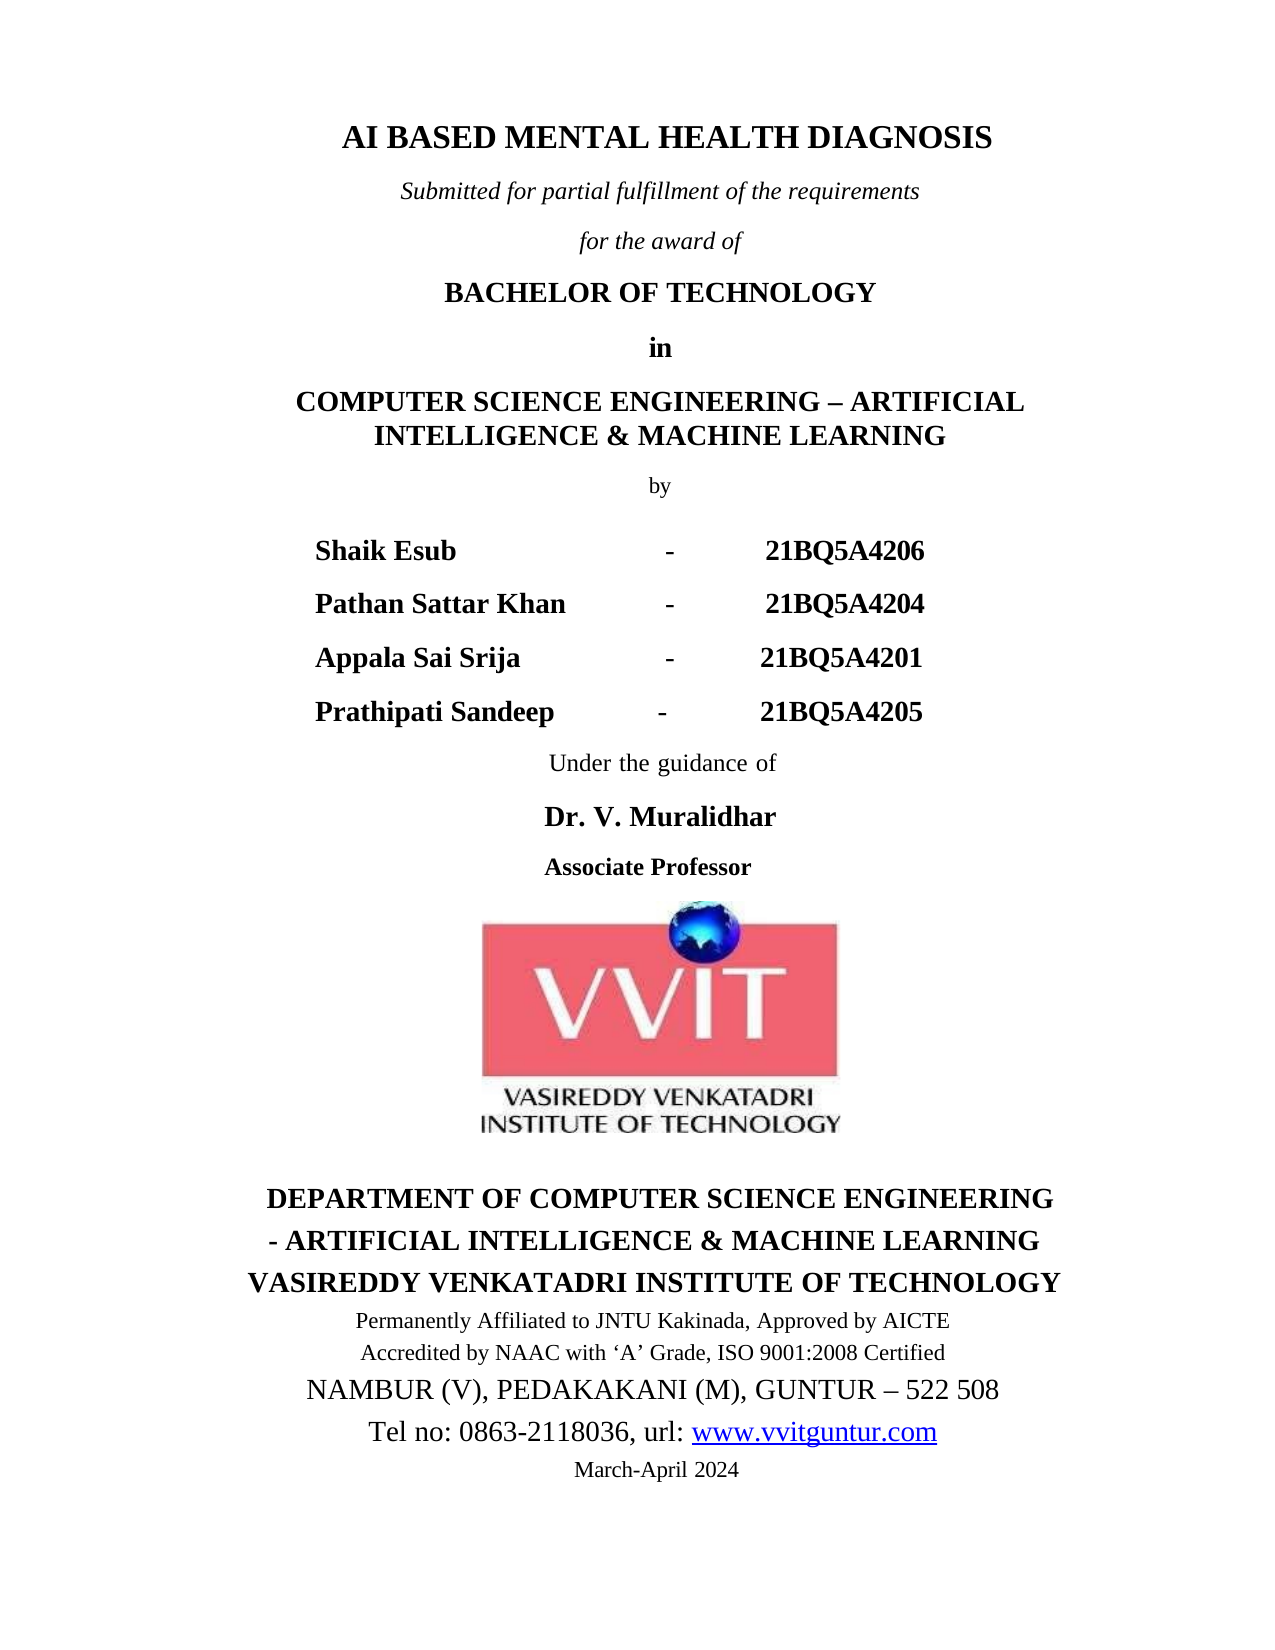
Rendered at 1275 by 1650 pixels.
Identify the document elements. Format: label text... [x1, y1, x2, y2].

title AI BASED MENTAL HEALTH DIAGNOSIS [258, 118, 1200, 156]
picture [481, 901, 841, 921]
text Tel no: 0863-2118036, url: www.vvitguntur.com [199, 1414, 1106, 1447]
text Submitted for partial fulfillment of the requirements for the award of [392, 176, 928, 254]
text in [393, 330, 928, 364]
subtitle DEPARTMENT OF COMPUTER SCIENCE ENGINEERING - ARTIFICIAL INTELLIGENCE & MACHINE LEARNING VASIREDDY VENKATADRI INSTITUTE OF TECHNOLOGY [247, 921, 1061, 1298]
text by [392, 472, 928, 499]
subtitle Shaik Esub - 21BQ5A4206 Pathan Sattar Khan - 21BQ5A4204 Appala Sai Srija - 21BQ5A4201 Prathipati Sandeep - 21BQ5A4205 [315, 533, 925, 728]
text NAMBUR (V), PEDAKAKANI (M), GUNTUR – 522 508 [199, 1372, 1106, 1405]
text COMPUTER SCIENCE ENGINEERING – ARTIFICIAL INTELLIGENCE & MACHINE LEARNING [214, 384, 1106, 451]
text Permanently Affiliated to JNTU Kakinada, Approved by AICTE Accredited by NAAC with ‘A’ Grade, ISO 9001:2008 Certified [311, 1307, 994, 1366]
text BACHELOR OF TECHNOLOGY [393, 275, 928, 309]
text March-April 2024 [392, 1456, 921, 1482]
text Under the guidance of Dr. V. Muralidhar Associate Professor [544, 748, 777, 881]
